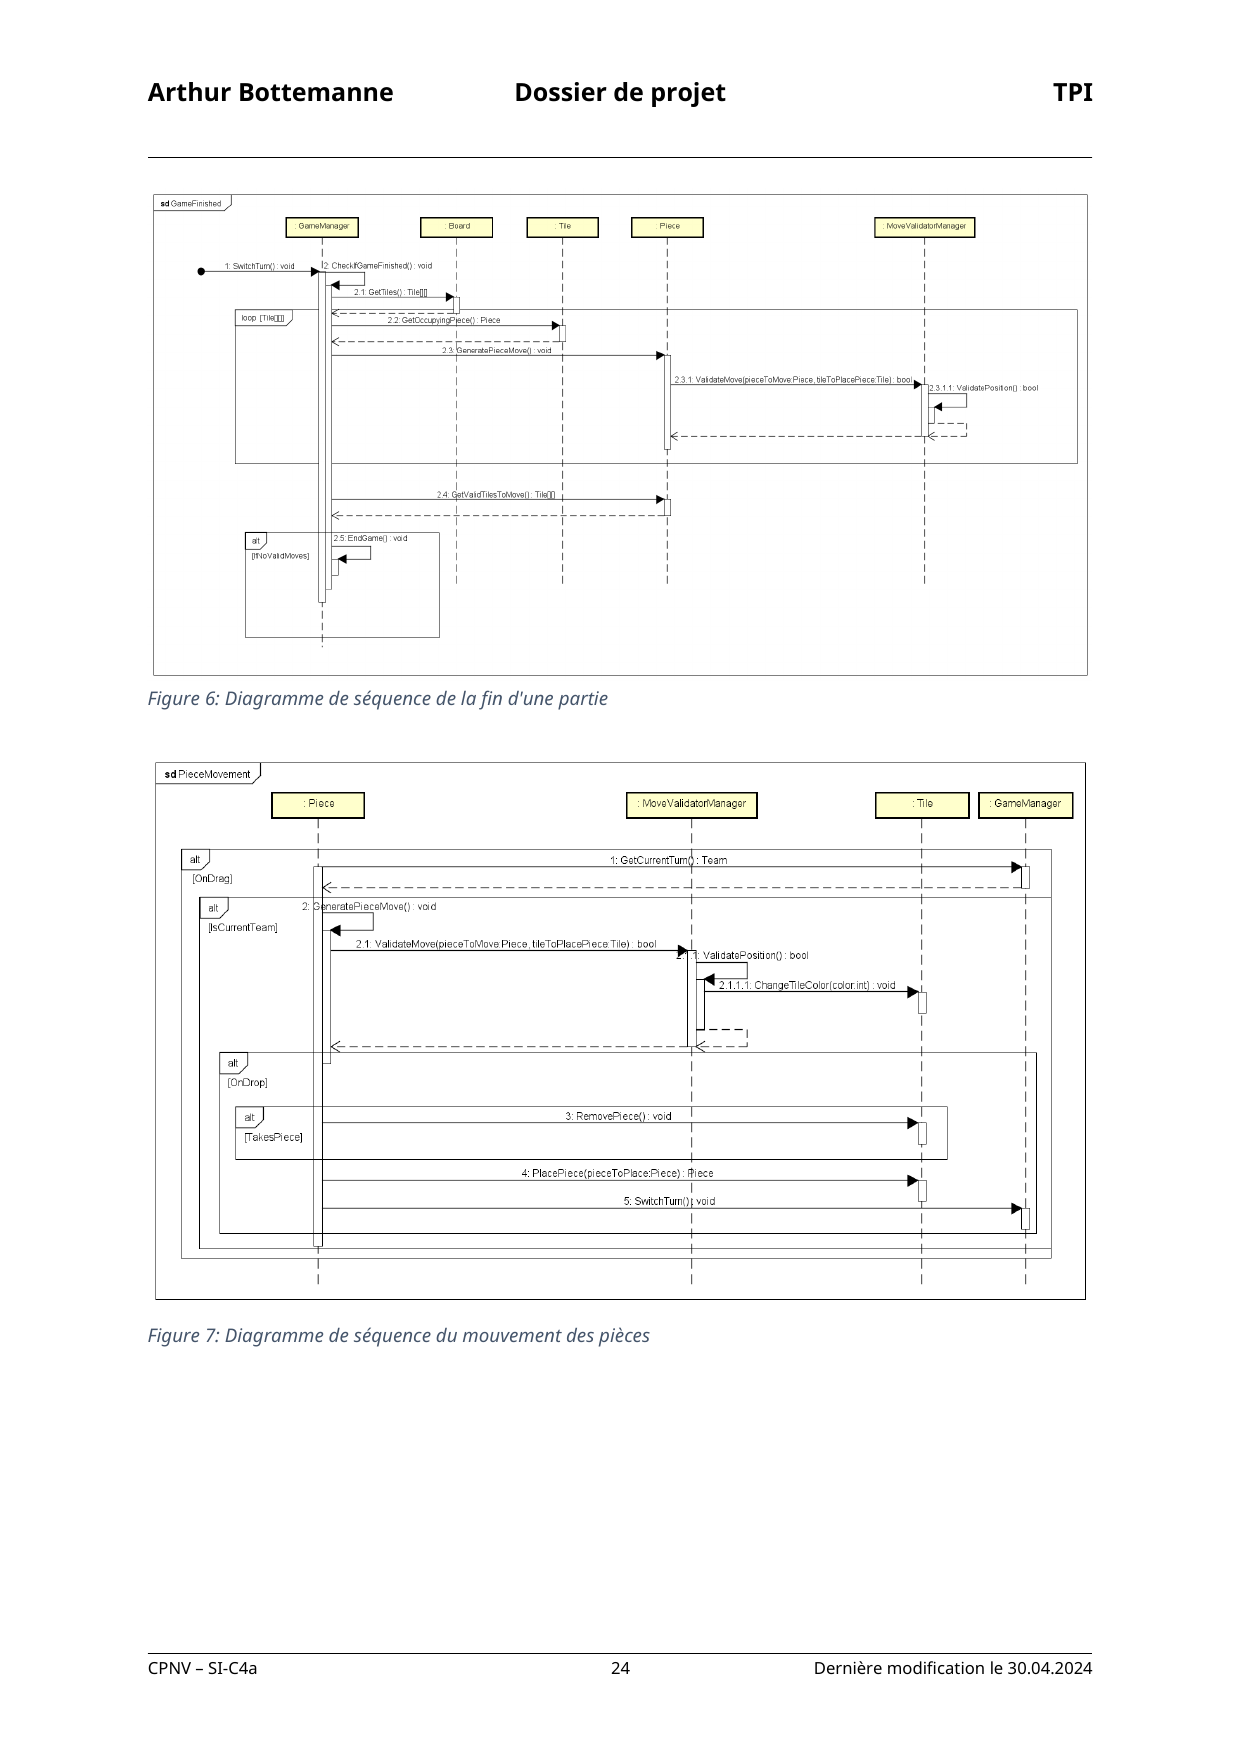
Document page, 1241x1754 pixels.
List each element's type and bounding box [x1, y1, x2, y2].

picture [147, 188, 1093, 681]
picture [147, 754, 1093, 1307]
